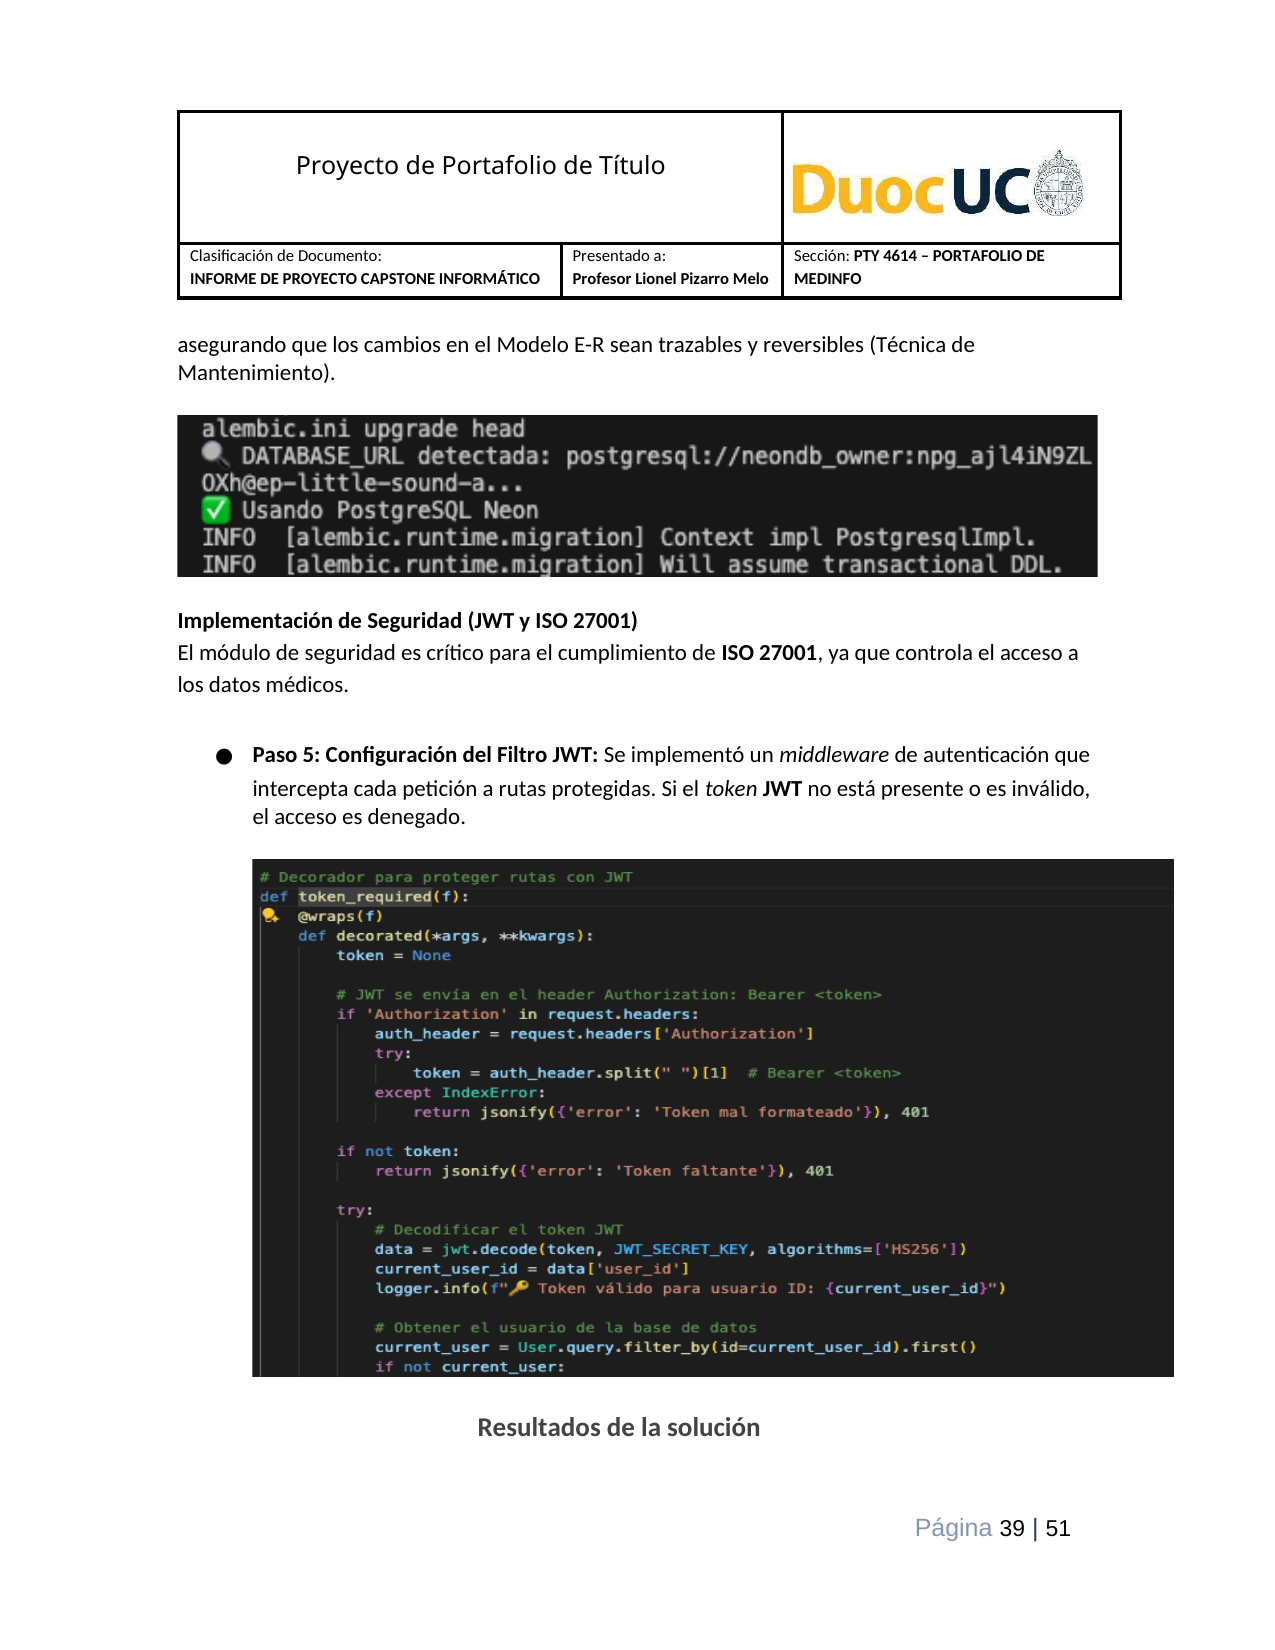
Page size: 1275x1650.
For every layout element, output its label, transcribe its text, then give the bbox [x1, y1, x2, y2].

list Paso 5: Configuración del Filtro JWT: Se implementó un middleware de autenticación que intercepta cada petición a rutas protegidas. Si el token JWT no está presente o es inválido, el acceso es denegado. [215, 732, 1098, 830]
picture [252, 859, 1174, 1377]
text Implementación de Seguridad (JWT y ISO 27001) [177, 606, 1098, 634]
picture [177, 415, 1098, 577]
subtitle Resultados de la solución [402, 1410, 1098, 1443]
picture [791, 149, 1085, 216]
text El módulo de seguridad es crítico para el cumplimiento de ISO 27001, ya que controla el acceso a los datos médicos. [177, 638, 1098, 698]
